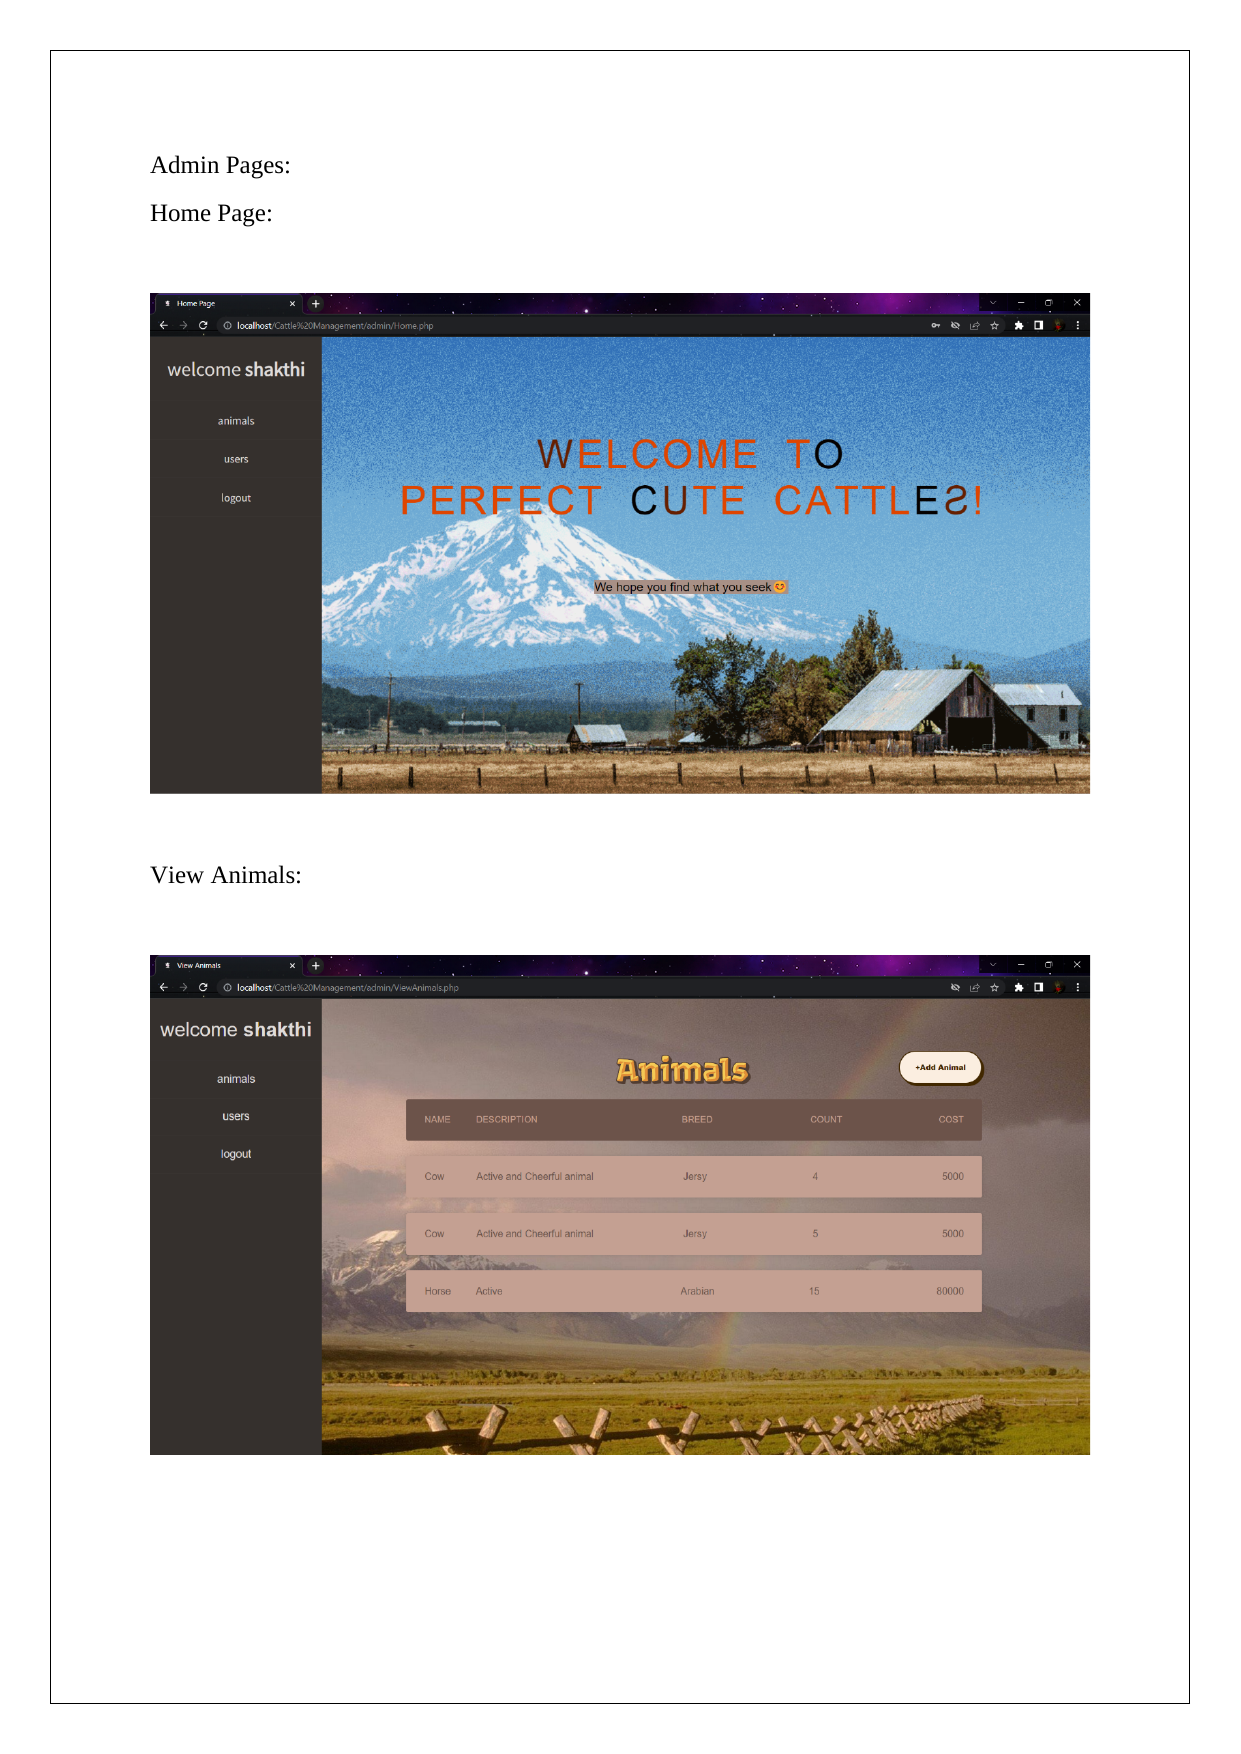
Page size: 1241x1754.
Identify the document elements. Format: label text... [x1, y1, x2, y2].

text Admin Pages: [150, 150, 1090, 179]
text Home Page: [150, 198, 1090, 226]
picture [150, 955, 1091, 1455]
picture [150, 293, 1091, 794]
text View Animals: [150, 860, 1090, 888]
